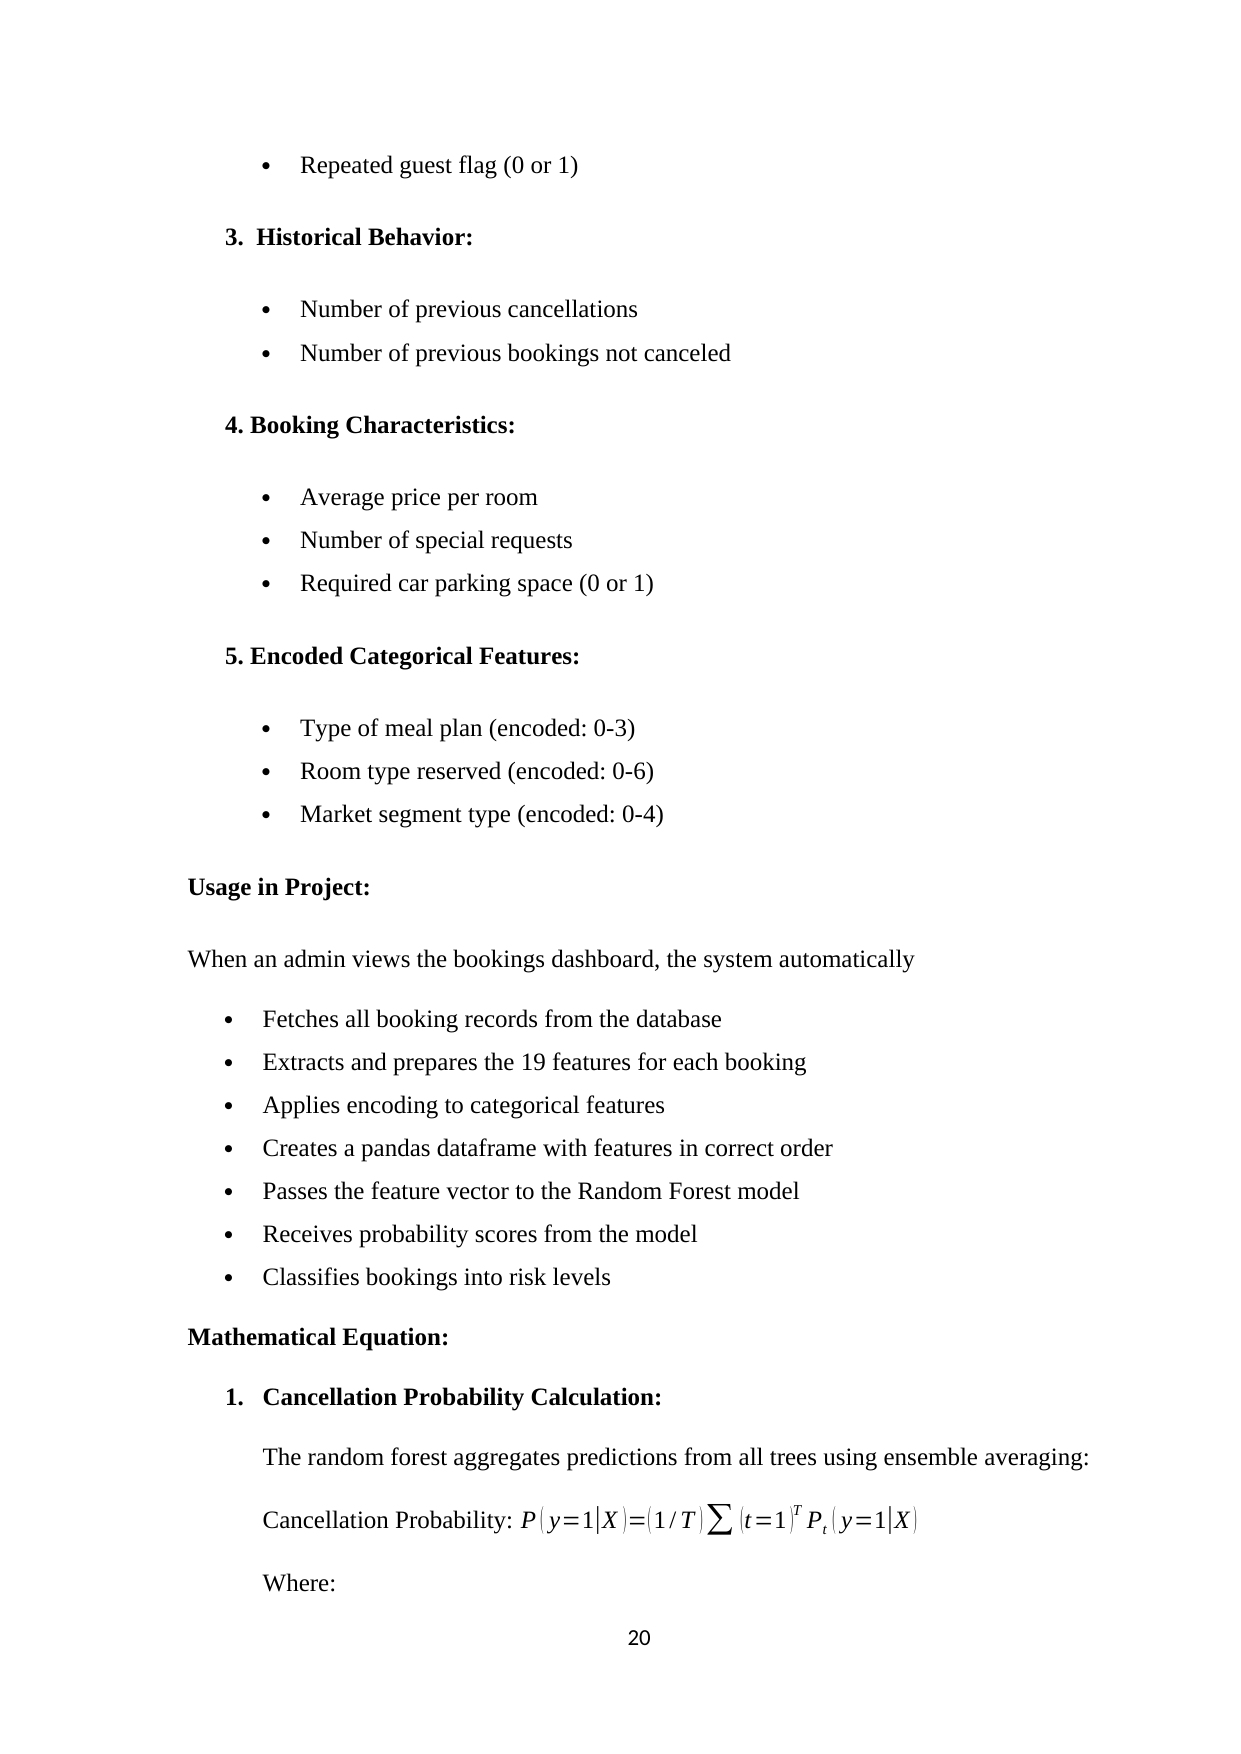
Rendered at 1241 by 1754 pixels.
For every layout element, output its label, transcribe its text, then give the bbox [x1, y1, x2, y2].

list Room type reserved (encoded: 0-6) [262, 756, 1090, 785]
text Cancellation Probability: [187, 1502, 1090, 1537]
list Repeated guest flag (0 or 1) [262, 150, 1090, 179]
list Number of special requests [262, 525, 1090, 554]
text 3. Historical Behavior: [187, 222, 1090, 251]
list Extracts and prepares the 19 features for each booking [225, 1047, 1090, 1076]
text The random forest aggregates predictions from all trees using ensemble averaging: [187, 1442, 1090, 1471]
text 5. Encoded Categorical Features: [225, 641, 1090, 669]
text 4. Booking Characteristics: [187, 410, 1090, 439]
list Number of previous cancellations [262, 294, 1090, 323]
list Number of previous bookings not canceled [262, 338, 1090, 366]
list Market segment type (encoded: 0-4) [262, 799, 1090, 828]
text Where: [262, 1568, 1090, 1597]
list Receives probability scores from the model [225, 1219, 1090, 1248]
list Fetches all booking records from the database [225, 1004, 1090, 1032]
list Creates a pandas dataframe with features in correct order [225, 1133, 1090, 1162]
list Passes the feature vector to the Random Forest model [225, 1176, 1090, 1205]
list Applies encoding to categorical features [225, 1090, 1090, 1119]
list Type of meal plan (encoded: 0-3) [262, 713, 1090, 742]
list Classifies bookings into risk levels [225, 1262, 1090, 1291]
list Required car parking space (0 or 1) [262, 568, 1090, 597]
list Cancellation Probability Calculation: [225, 1382, 1090, 1411]
text When an admin views the bookings dashboard, the system automatically [187, 944, 1090, 973]
text Mathematical Equation: [187, 1322, 1090, 1351]
text Usage in Project: [187, 872, 1090, 900]
list Average price per room [262, 482, 1090, 511]
